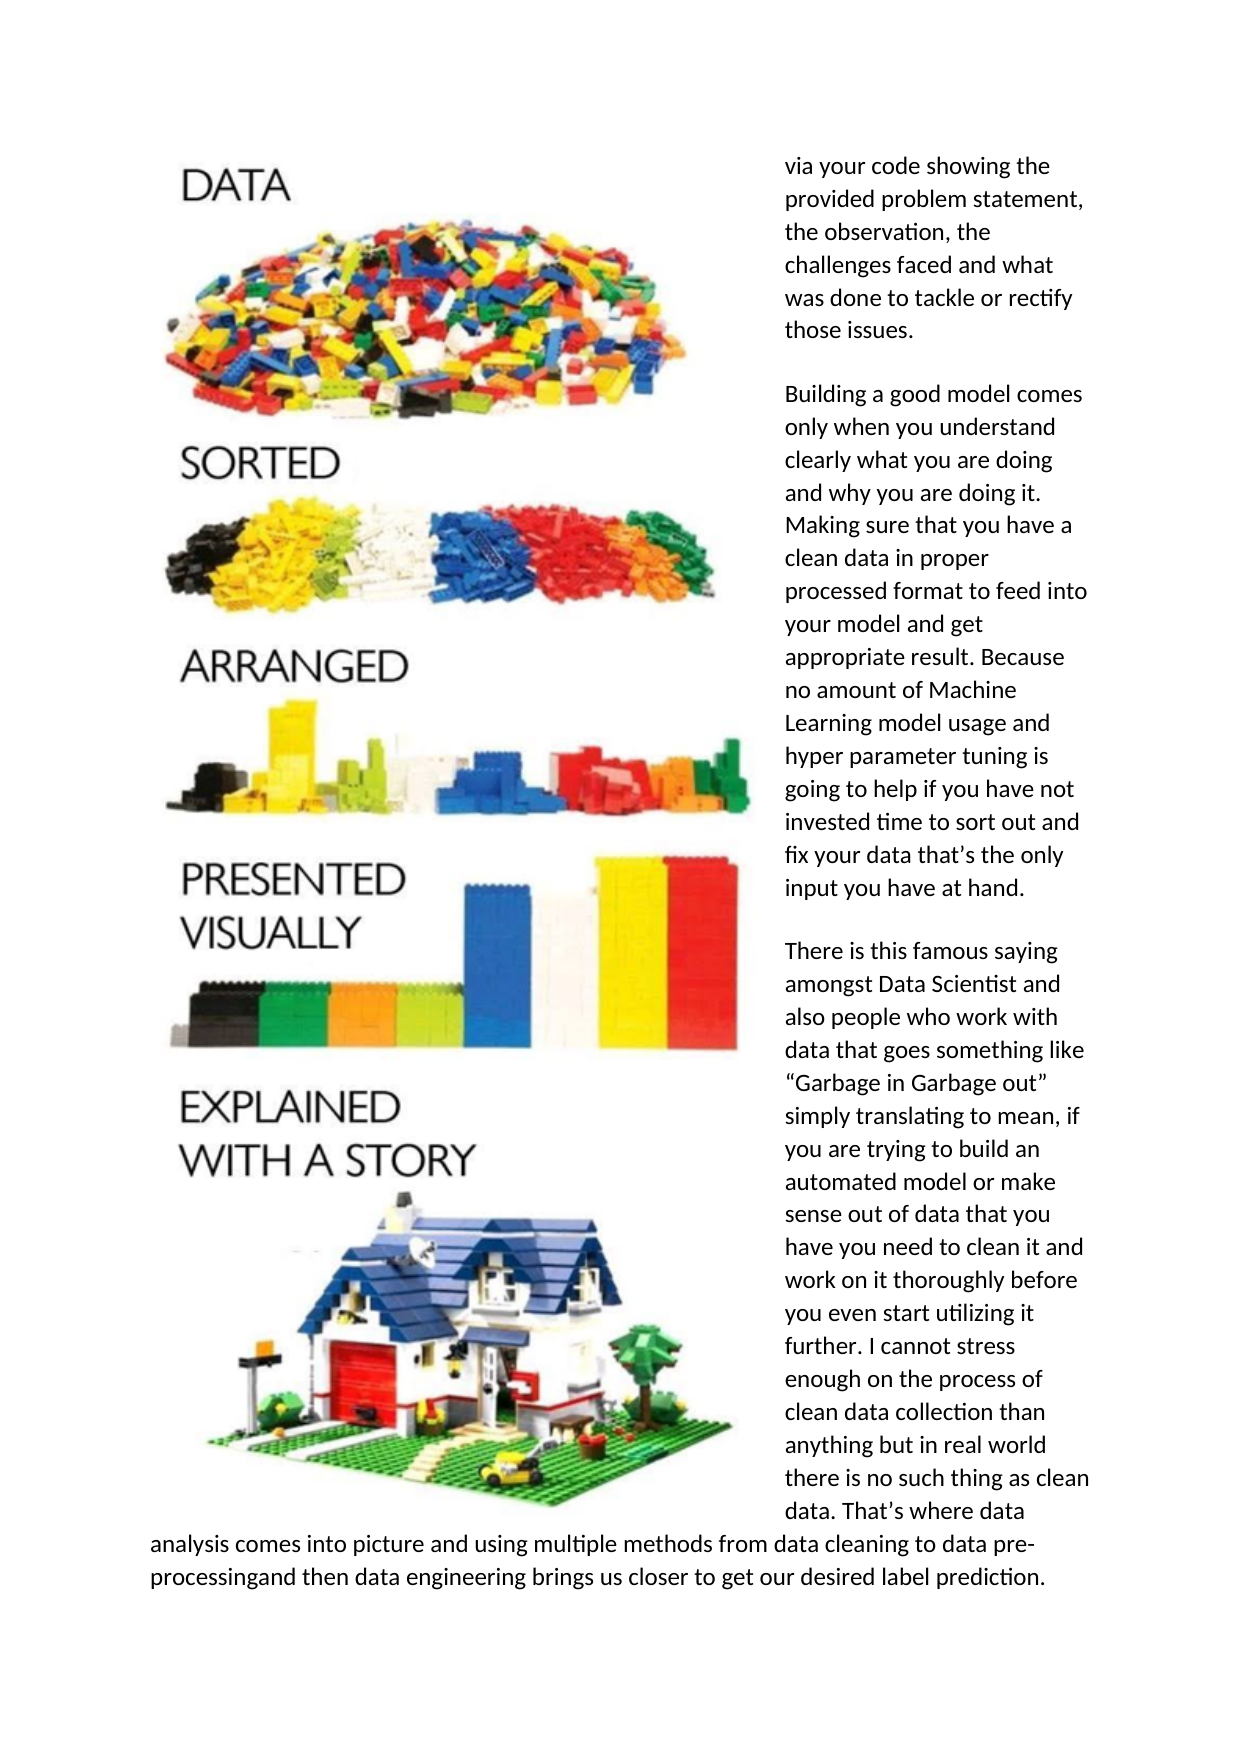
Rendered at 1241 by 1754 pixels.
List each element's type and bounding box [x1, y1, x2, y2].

text [150, 150, 1090, 1591]
picture [150, 150, 765, 1512]
